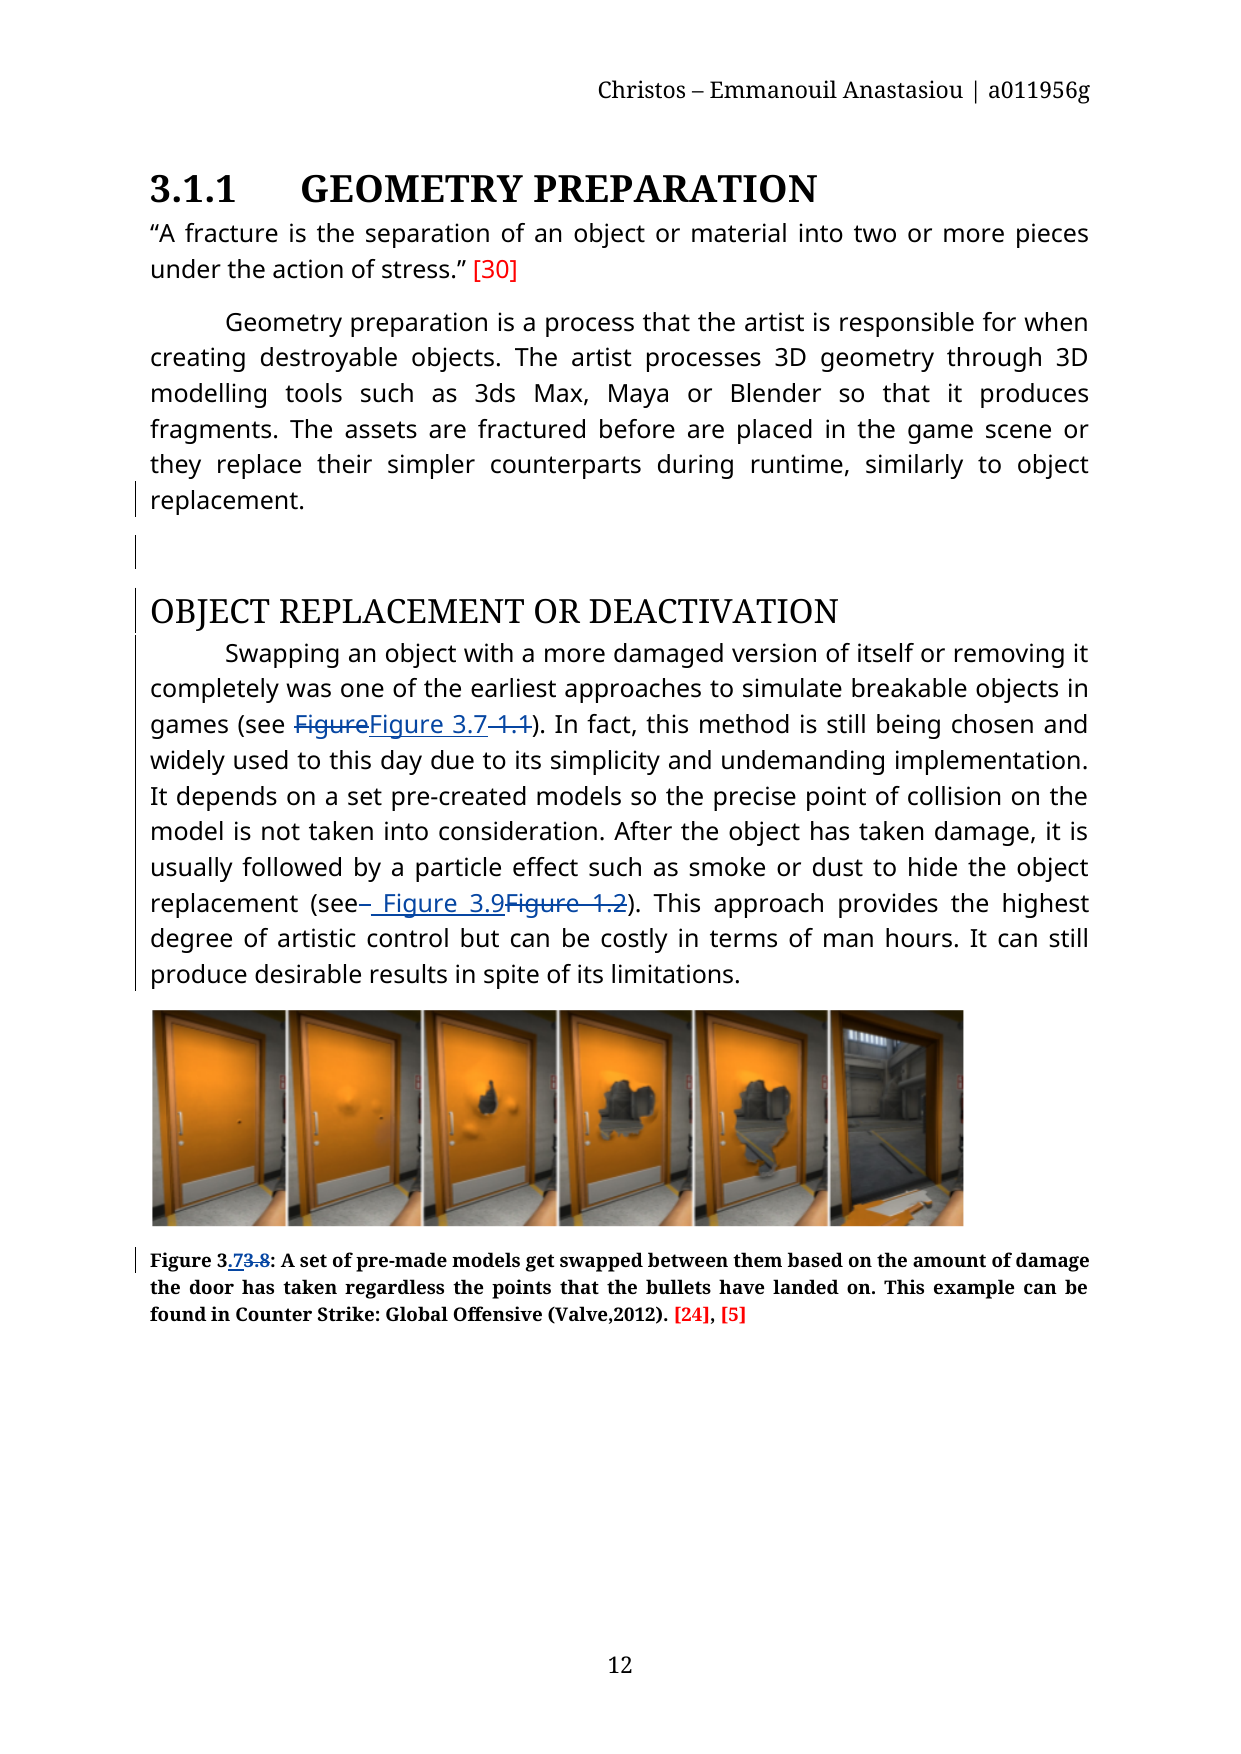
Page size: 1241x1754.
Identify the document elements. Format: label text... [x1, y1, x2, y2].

subtitle Geometry preparation [150, 162, 1090, 213]
picture [150, 1009, 965, 1230]
text Geometry preparation is a process that the artist is responsible for when creating destroyable objects. The artist processes 3D geometry through 3D modelling tools such as 3ds Max, Maya or Blender so that it produces fragments. The assets are fractured before are placed in the game scene or they replace their simpler counterparts during runtime, similarly to object replacement. [150, 304, 1090, 517]
subtitle Object replacement or deactivation [150, 588, 1090, 633]
text Figure 3: A set of pre-made models get swapped between them based on the amount of damage the door has taken regardless the points that the bullets have landed on. This example can be found in Counter Strike: Global Offensive (Valve,2012). [24], [5] [150, 1247, 1090, 1326]
text “A fracture is the separation of an object or material into two or more pieces under the action of stress.” [30] [150, 216, 1090, 286]
text Swapping an object with a more damaged version of itself or removing it completely was one of the earliest approaches to simulate breakable objects in games (see ). In fact, this method is still being chosen and widely used to this day due to its simplicity and undemanding implementation. It depends on a set pre-created models so the precise point of collision on the model is not taken into consideration. After the object has taken damage, it is usually followed by a particle effect such as smoke or dust to hide the object replacement (see). This approach provides the highest degree of artistic control but can be costly in terms of man hours. It can still produce desirable results in spite of its limitations. [150, 635, 1090, 991]
